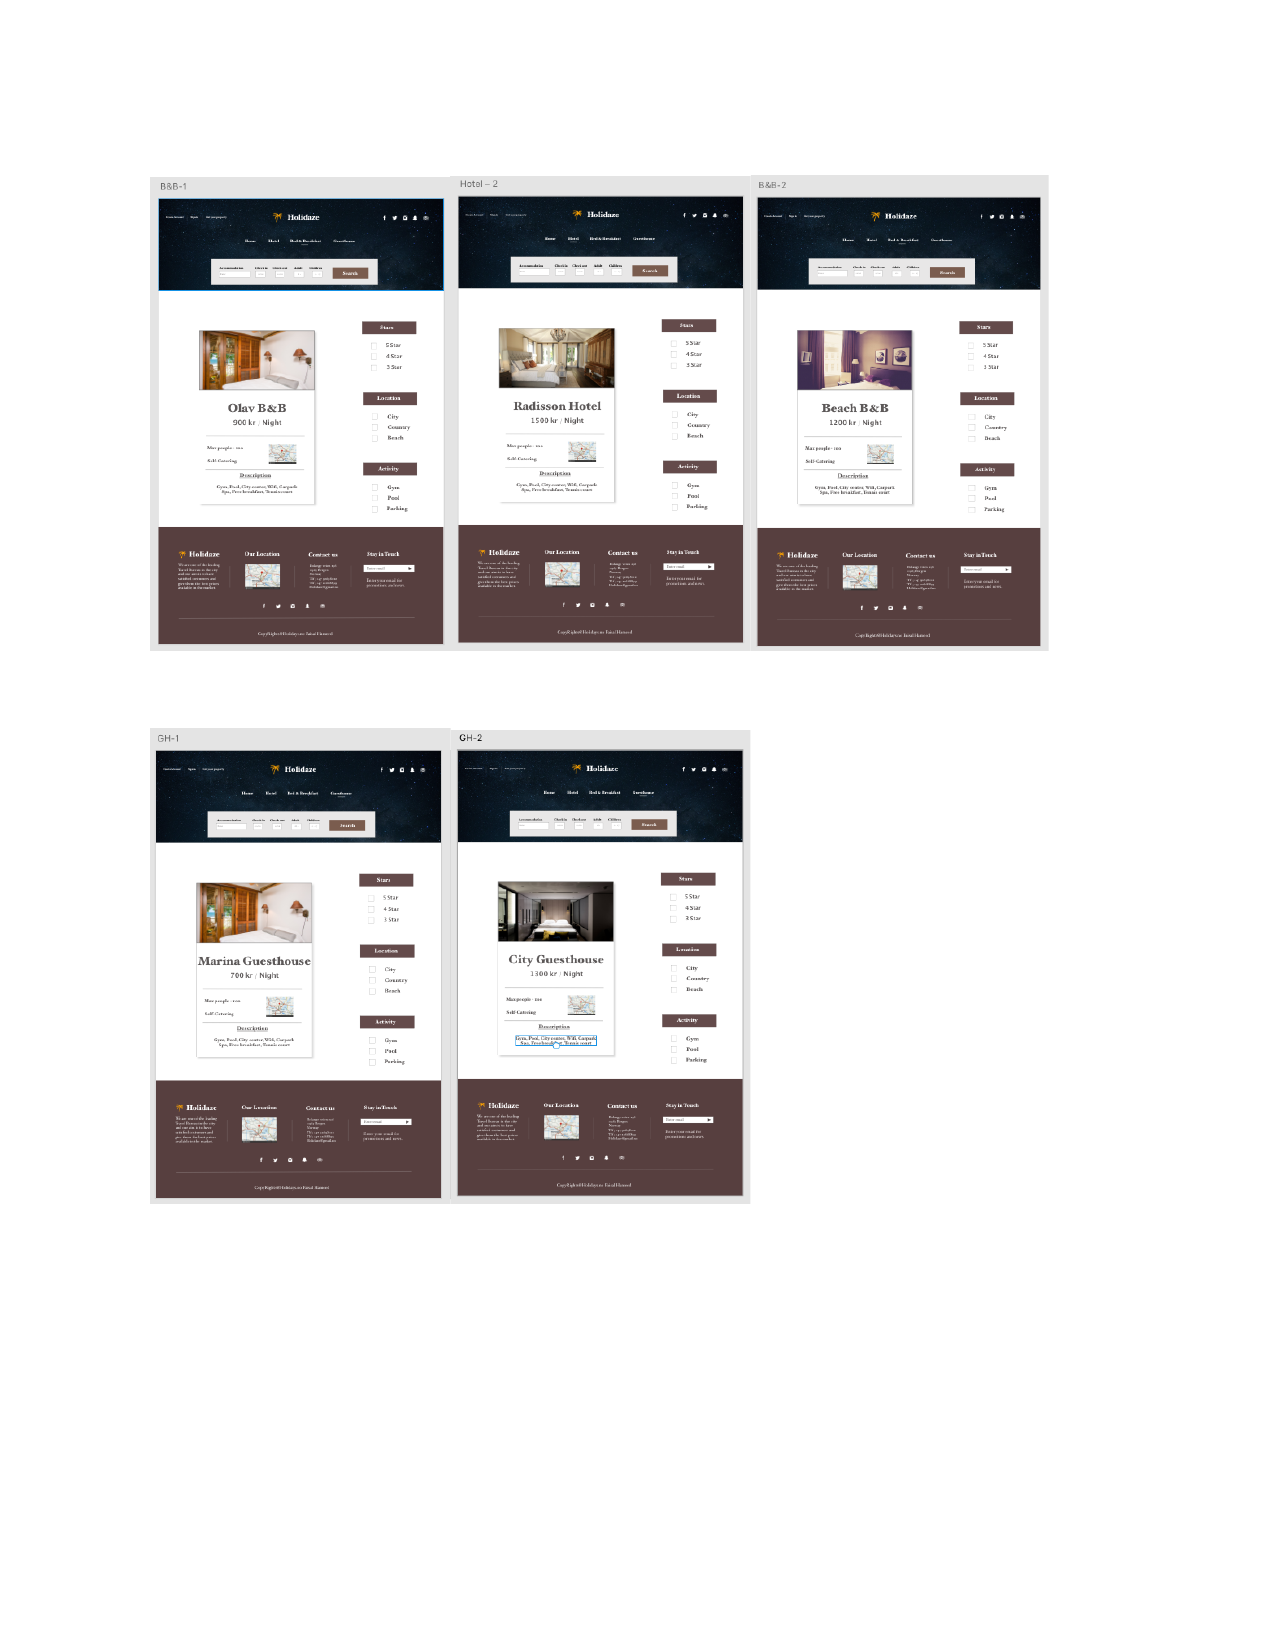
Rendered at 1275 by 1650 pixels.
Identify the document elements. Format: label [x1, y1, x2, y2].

picture [150, 728, 751, 1204]
picture [150, 175, 1049, 651]
